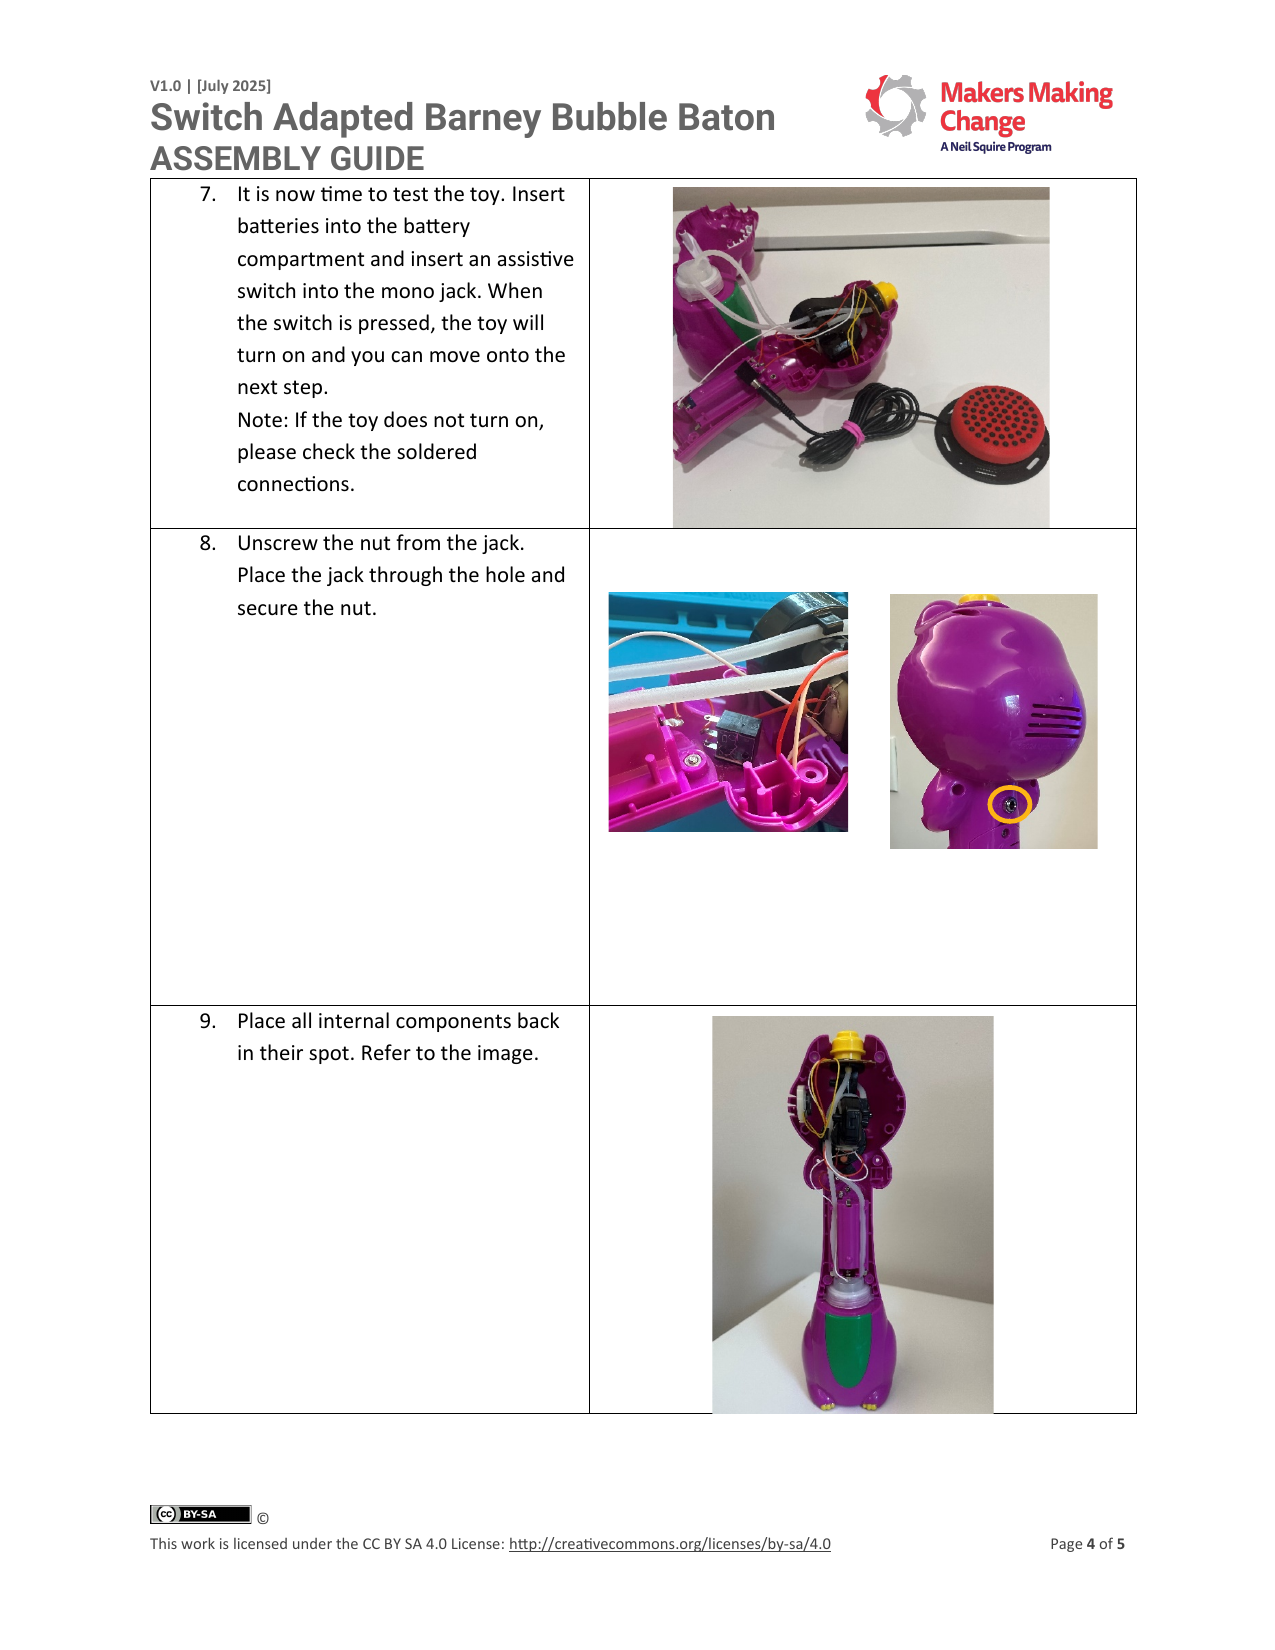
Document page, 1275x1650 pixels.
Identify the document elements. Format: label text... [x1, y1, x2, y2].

picture [673, 187, 1050, 528]
picture [865, 75, 1113, 154]
picture [608, 592, 849, 832]
table_cell [590, 179, 1136, 527]
picture [712, 1016, 994, 1414]
table_cell [590, 529, 1136, 1005]
table_cell It is now time to test the toy. Insert batteries into the battery compartment and insert an assistive switch into the mono jack. When the switch is pressed, the toy will turn on and you can move onto the next step. Note: If the toy does not turn on, please check the soldered connections. [151, 179, 589, 527]
table_cell Place all internal components back in their spot. Refer to the image. [151, 1006, 589, 1413]
table_cell [590, 1006, 1136, 1413]
picture [150, 1505, 252, 1524]
table_cell Unscrew the nut from the jack. Place the jack through the hole and secure the nut. [151, 529, 589, 1005]
picture [890, 594, 1098, 849]
